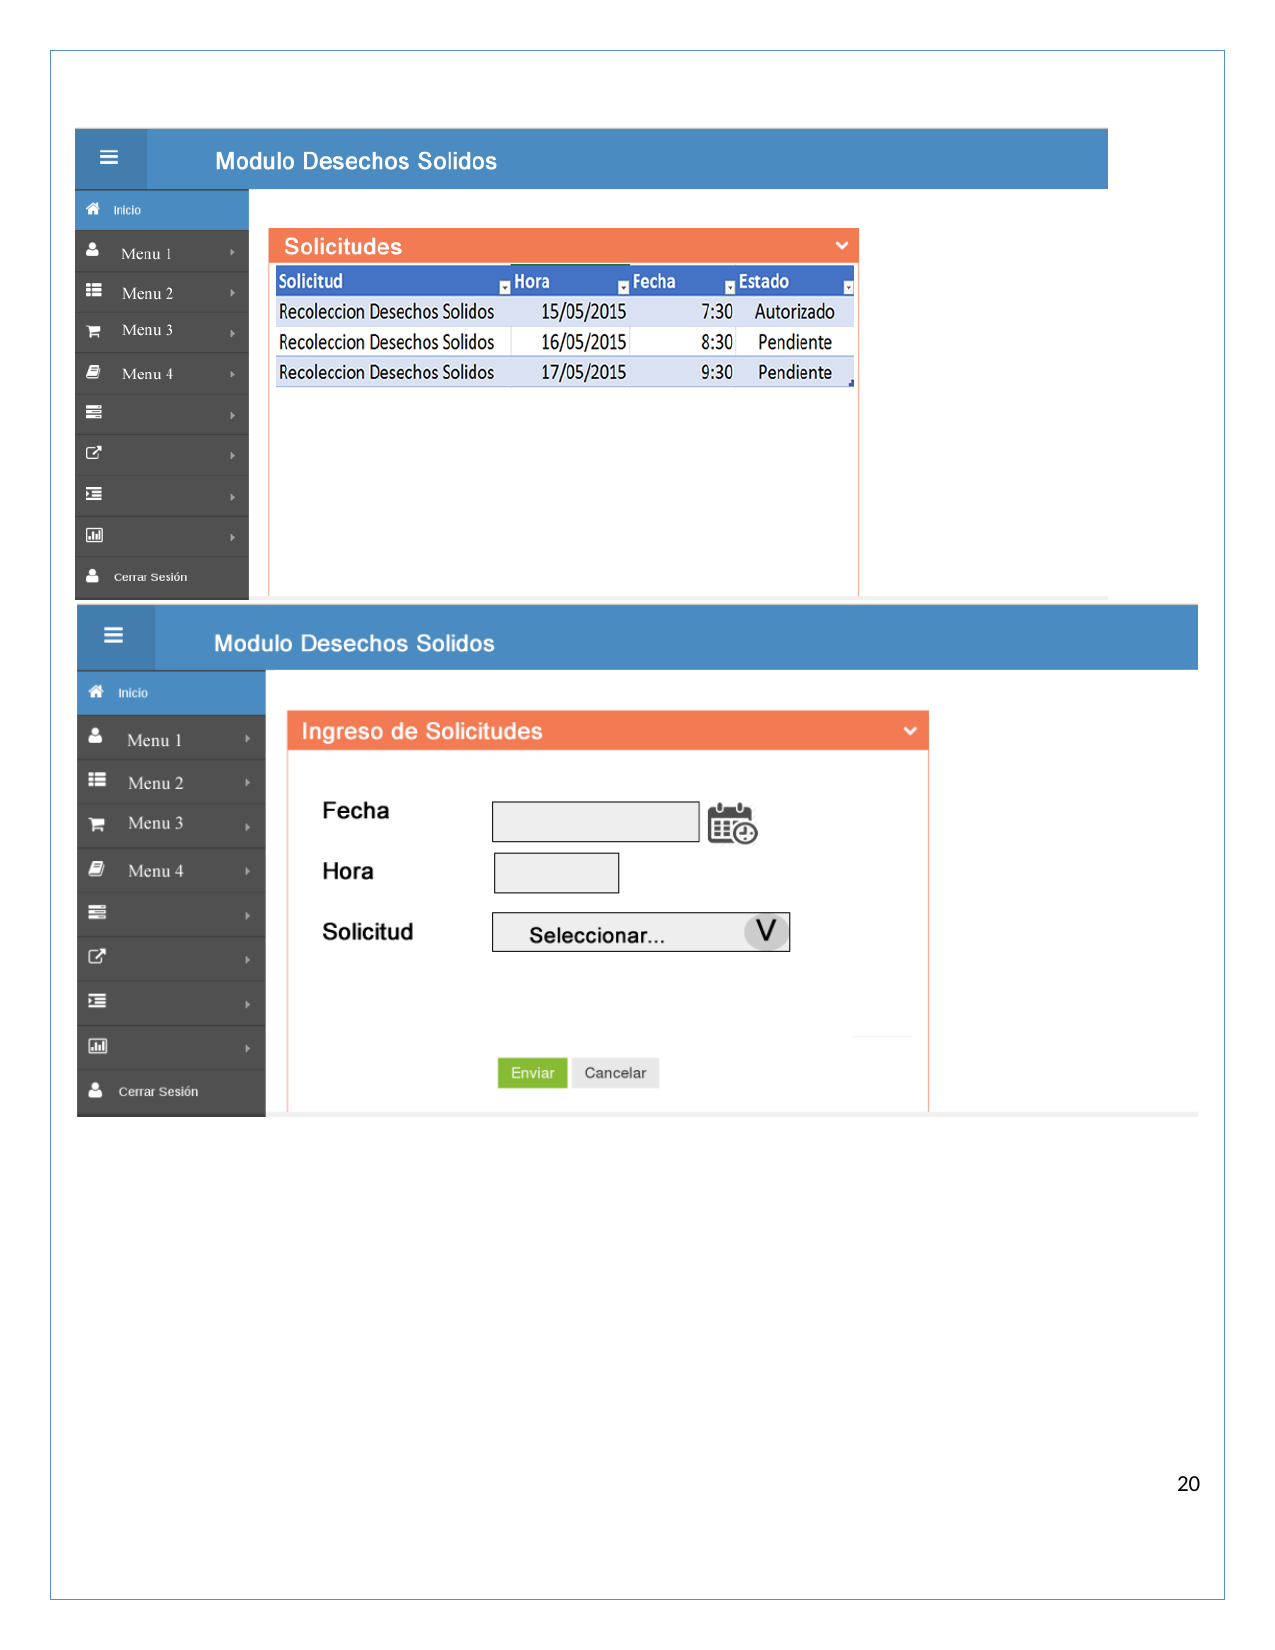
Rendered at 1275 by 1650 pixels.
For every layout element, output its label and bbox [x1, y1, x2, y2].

picture [75, 127, 1200, 600]
picture [75, 603, 1198, 1117]
